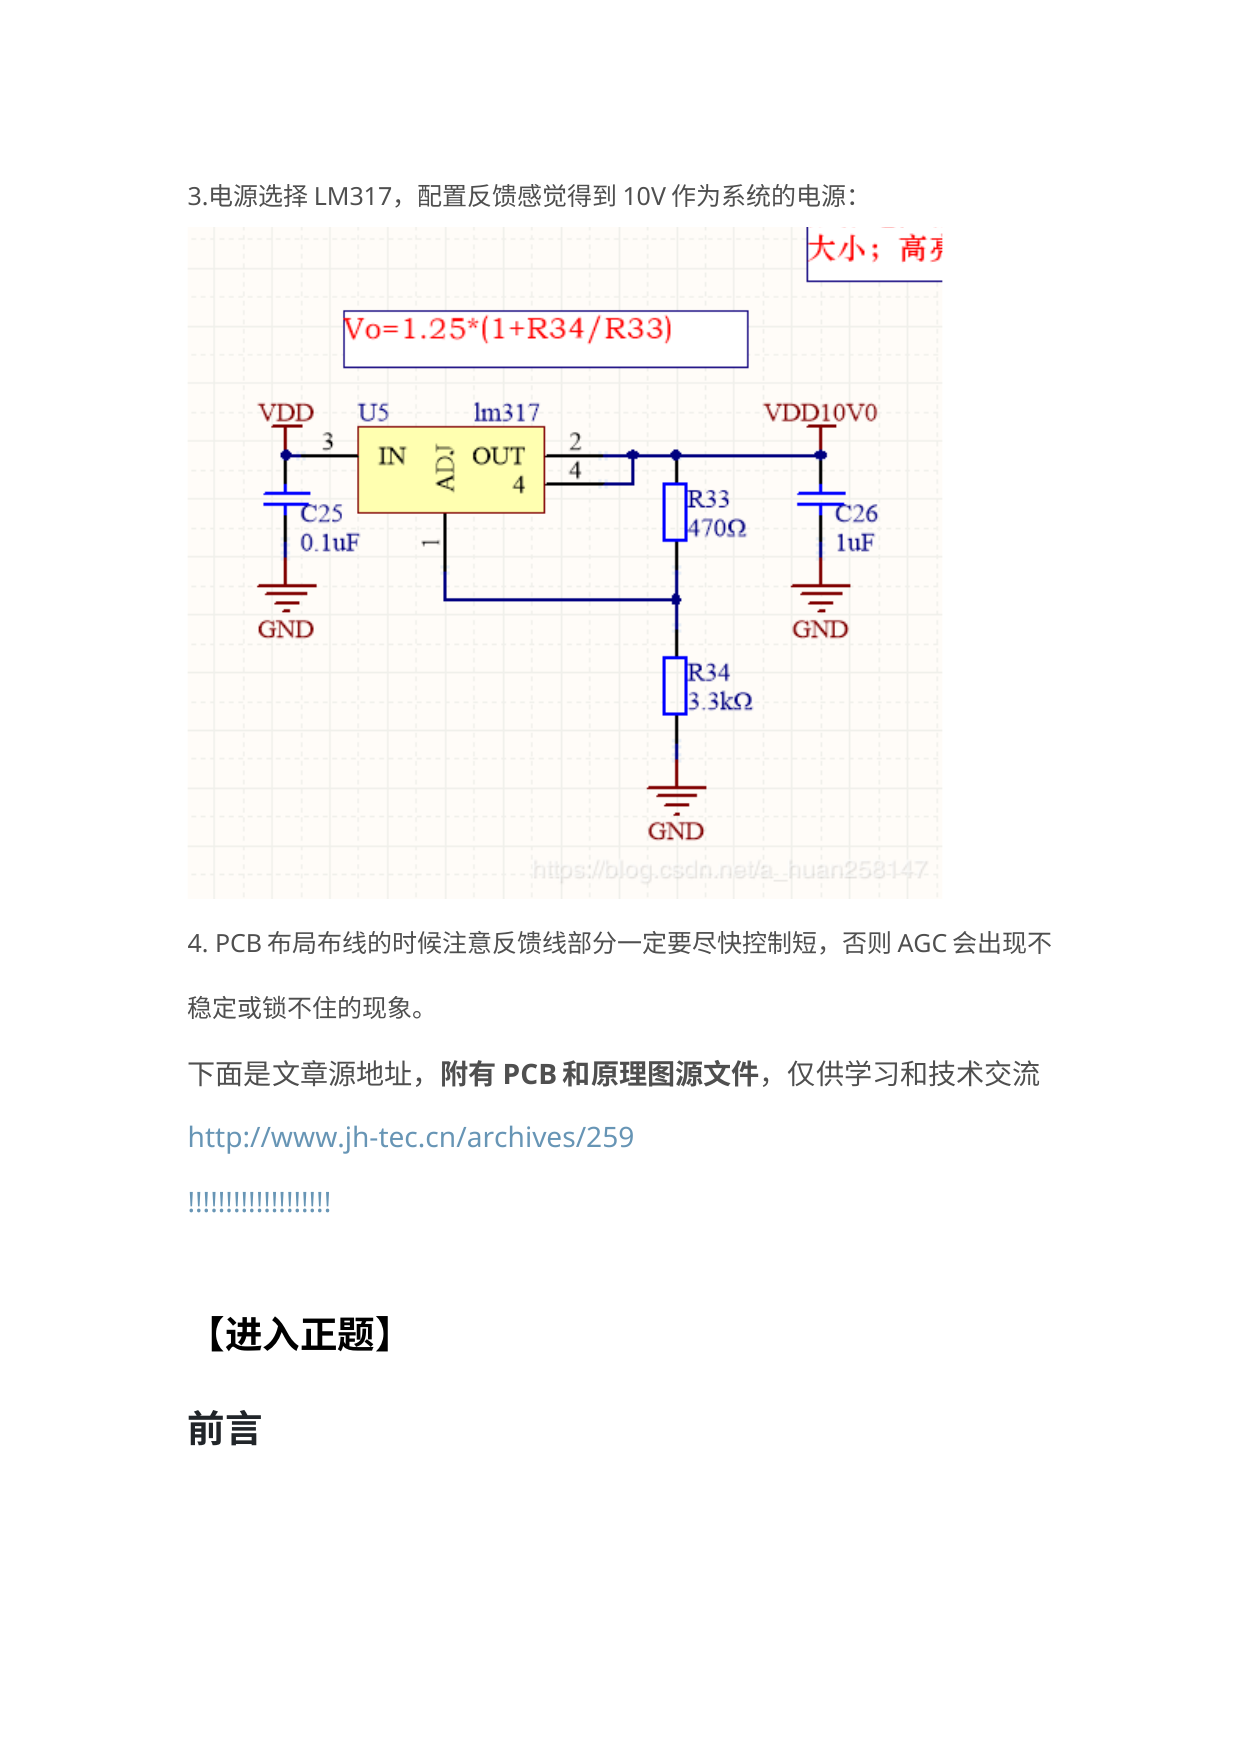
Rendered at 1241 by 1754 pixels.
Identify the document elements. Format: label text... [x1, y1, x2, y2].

subtitle 前言 [187, 1394, 1053, 1459]
picture [187, 227, 943, 899]
text 下面是文章源地址，附有PCB和原理图源文件，仅供学习和技术交流 http://www.jh-tec.cn/archives/259 [187, 1039, 1053, 1169]
text 【进入正题】 [187, 1234, 1053, 1364]
text !!!!!!!!!!!!!!!!!!! [187, 1169, 1053, 1234]
